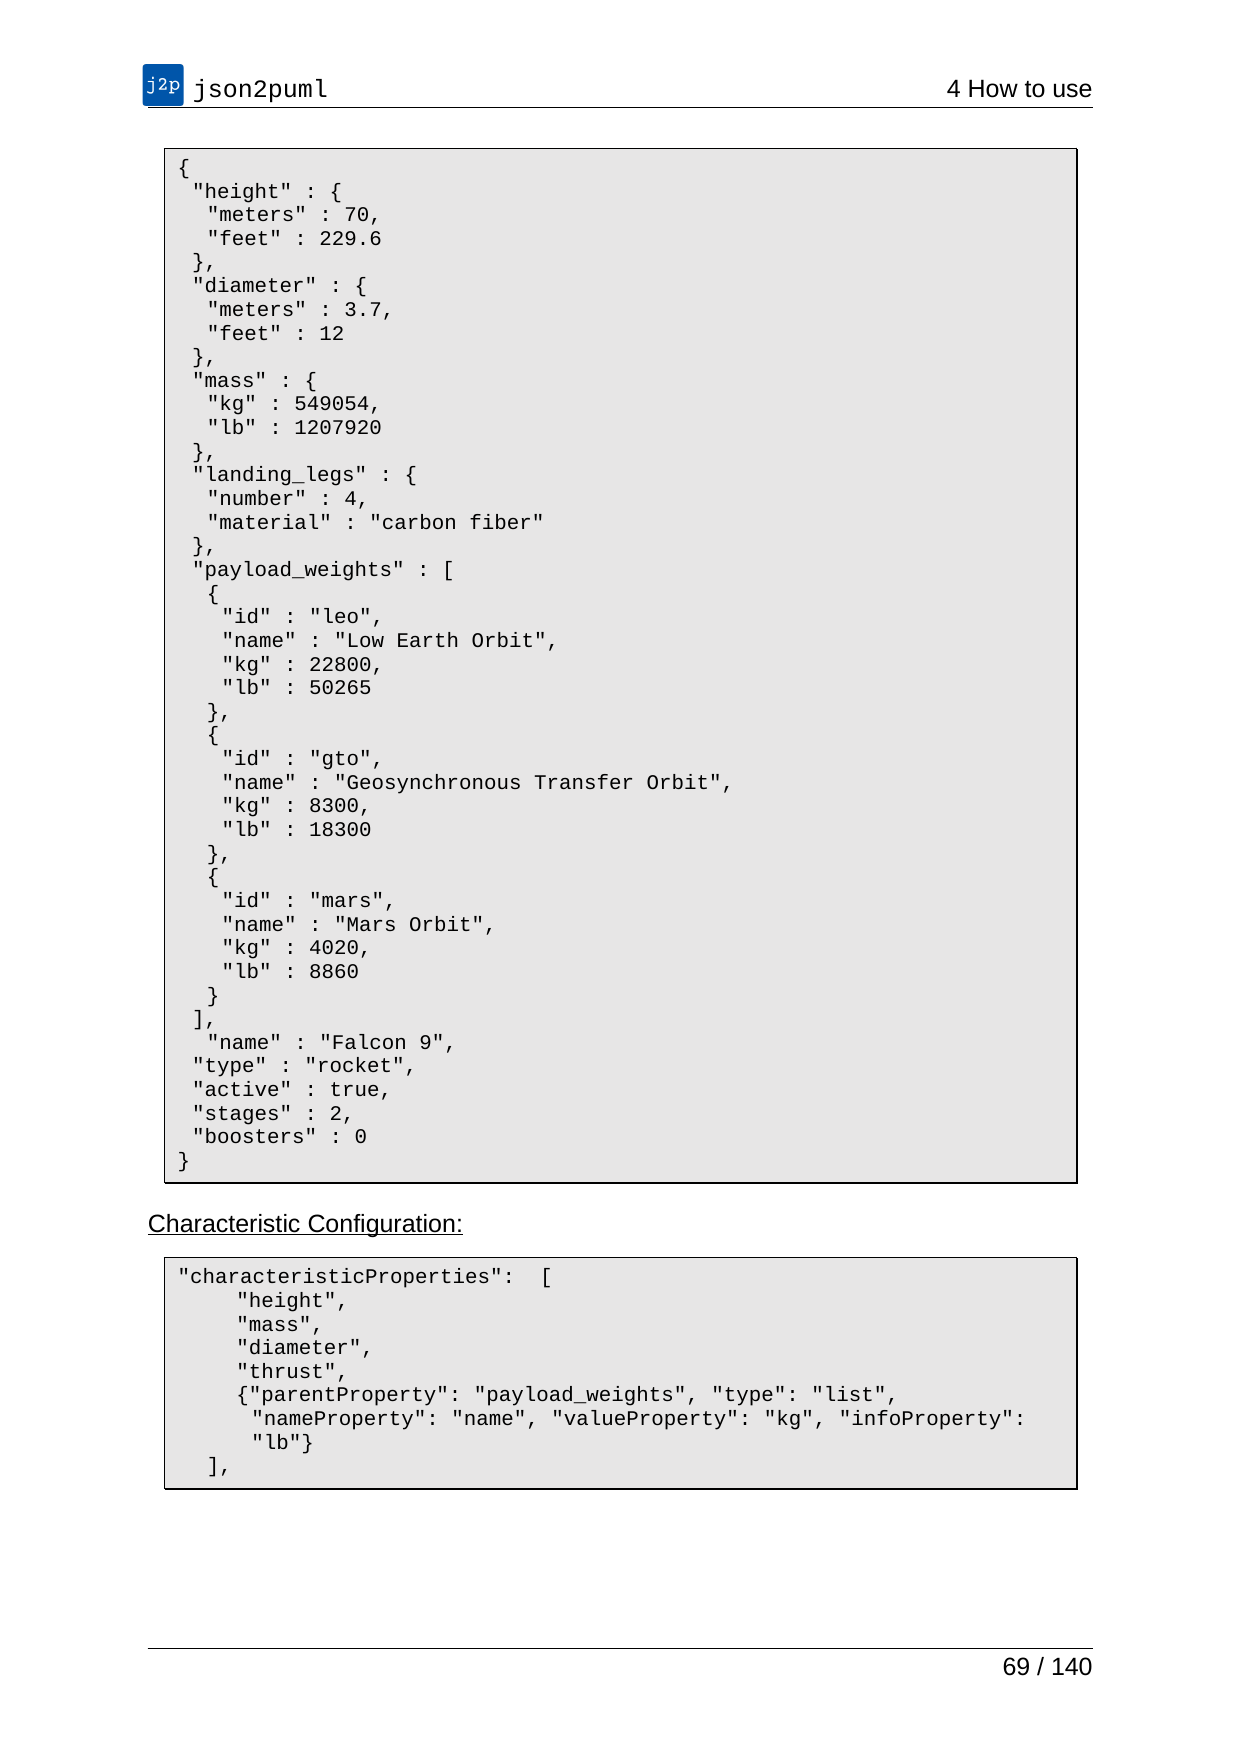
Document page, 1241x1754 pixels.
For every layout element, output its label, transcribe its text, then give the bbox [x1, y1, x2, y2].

text }, [165, 242, 1076, 266]
text "payload_weights" : [ [165, 549, 1076, 573]
text "id" : "mars", [165, 881, 1076, 904]
text {"parentProperty": "payload_weights", "type": "list", "nameProperty": "name", "valueProperty": "kg", "infoProperty": "lb"} [165, 1375, 1076, 1446]
text "thrust", [165, 1351, 1076, 1375]
text "kg" : 22800, [165, 644, 1076, 668]
text "lb" : 8860 [165, 952, 1076, 975]
text "height", [165, 1281, 1076, 1304]
text "feet" : 229.6 [165, 218, 1076, 242]
text "boosters" : 0 [165, 1117, 1076, 1141]
text }, [165, 337, 1076, 360]
text "name" : "Geosynchronous Transfer Orbit", [165, 762, 1076, 786]
text "id" : "leo", [165, 597, 1076, 621]
text ], [165, 999, 1076, 1022]
text "mass" : { [165, 360, 1076, 384]
text Characteristic Configuration: [148, 1209, 1093, 1238]
text { [165, 149, 1076, 171]
text "lb" : 1207920 [165, 408, 1076, 431]
text }, [165, 691, 1076, 715]
text "meters" : 3.7, [165, 289, 1076, 313]
text "meters" : 70, [165, 195, 1076, 218]
text }, [165, 526, 1076, 549]
text "diameter" : { [165, 266, 1076, 289]
text "mass", [165, 1304, 1076, 1328]
text "lb" : 18300 [165, 810, 1076, 833]
text { [165, 715, 1076, 739]
text "diameter", [165, 1328, 1076, 1351]
text "id" : "gto", [165, 739, 1076, 762]
text } [165, 975, 1076, 999]
text }, [165, 833, 1076, 857]
text { [165, 857, 1076, 881]
text "name" : "Low Earth Orbit", [165, 621, 1076, 644]
text ], [165, 1446, 1076, 1488]
text "number" : 4, [165, 479, 1076, 502]
text "name" : "Mars Orbit", [165, 904, 1076, 928]
text }, [165, 431, 1076, 455]
text "active" : true, [165, 1070, 1076, 1093]
text "kg" : 4020, [165, 928, 1076, 952]
text { [165, 573, 1076, 597]
text "type" : "rocket", [165, 1046, 1076, 1070]
text "characteristicProperties": [ [165, 1258, 1076, 1281]
text "material" : "carbon fiber" [165, 502, 1076, 526]
text "kg" : 8300, [165, 786, 1076, 810]
text } [165, 1141, 1076, 1182]
text "kg" : 549054, [165, 384, 1076, 408]
text "height" : { [165, 171, 1076, 195]
picture [142, 64, 184, 106]
text "name" : "Falcon 9", [165, 1022, 1076, 1046]
text "landing_legs" : { [165, 455, 1076, 479]
text "lb" : 50265 [165, 668, 1076, 691]
text "feet" : 12 [165, 313, 1076, 337]
text "stages" : 2, [165, 1093, 1076, 1117]
